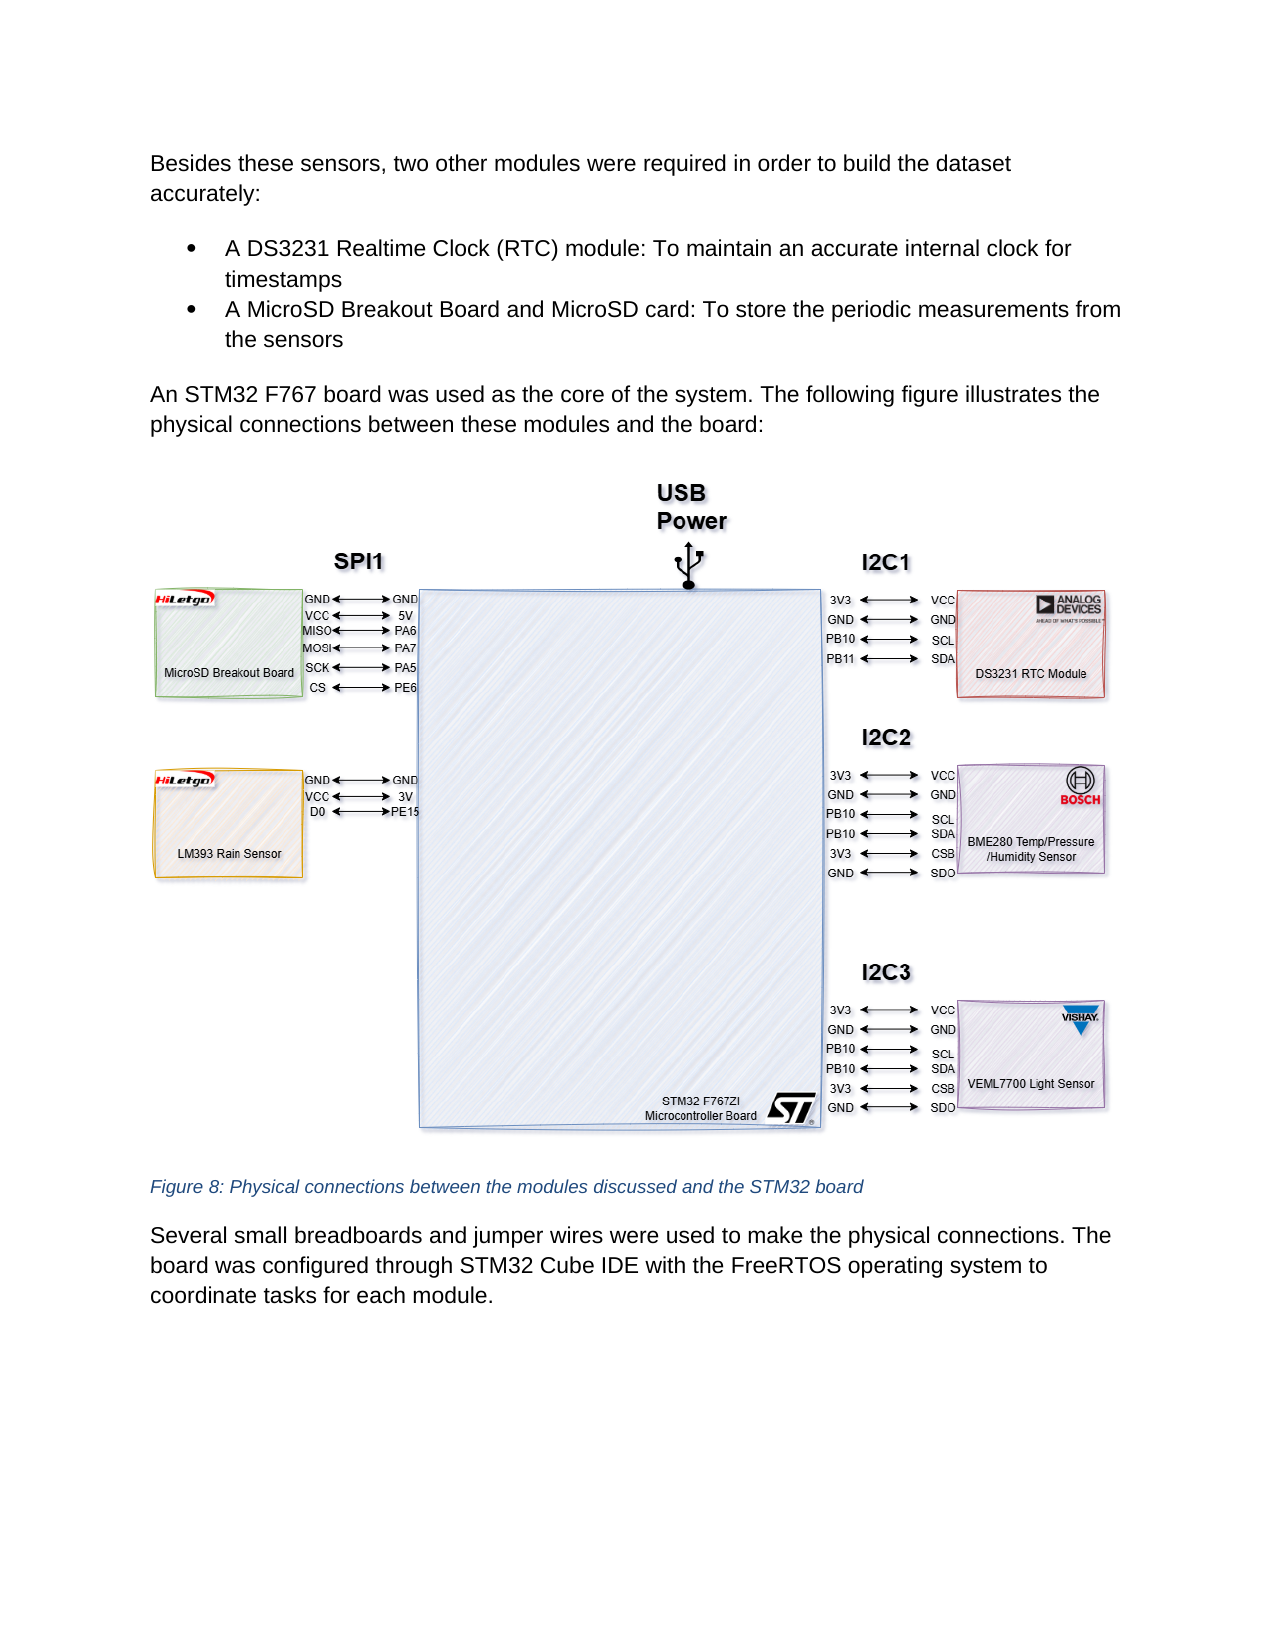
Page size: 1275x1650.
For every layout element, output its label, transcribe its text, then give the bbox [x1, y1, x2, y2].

picture [150, 466, 1125, 1147]
list A DS3231 Realtime Clock (RTC) module: To maintain an accurate internal clock for timestamps [187, 235, 1125, 292]
text Besides these sensors, two other modules were required in order to build the dataset accurately: [150, 150, 1125, 207]
text Figure 8: Physical connections between the modules discussed and the STM32 board [150, 1176, 1125, 1197]
text An STM32 F767 board was used as the core of the system. The following figure illustrates the physical connections between these modules and the board: [150, 381, 1125, 438]
list A MicroSD Breakout Board and MicroSD card: To store the periodic measurements from the sensors [187, 296, 1125, 352]
text Several small breadboards and jumper wires were used to make the physical connections. The board was configured through STM32 Cube IDE with the FreeRTOS operating system to coordinate tasks for each module. [150, 1222, 1125, 1309]
